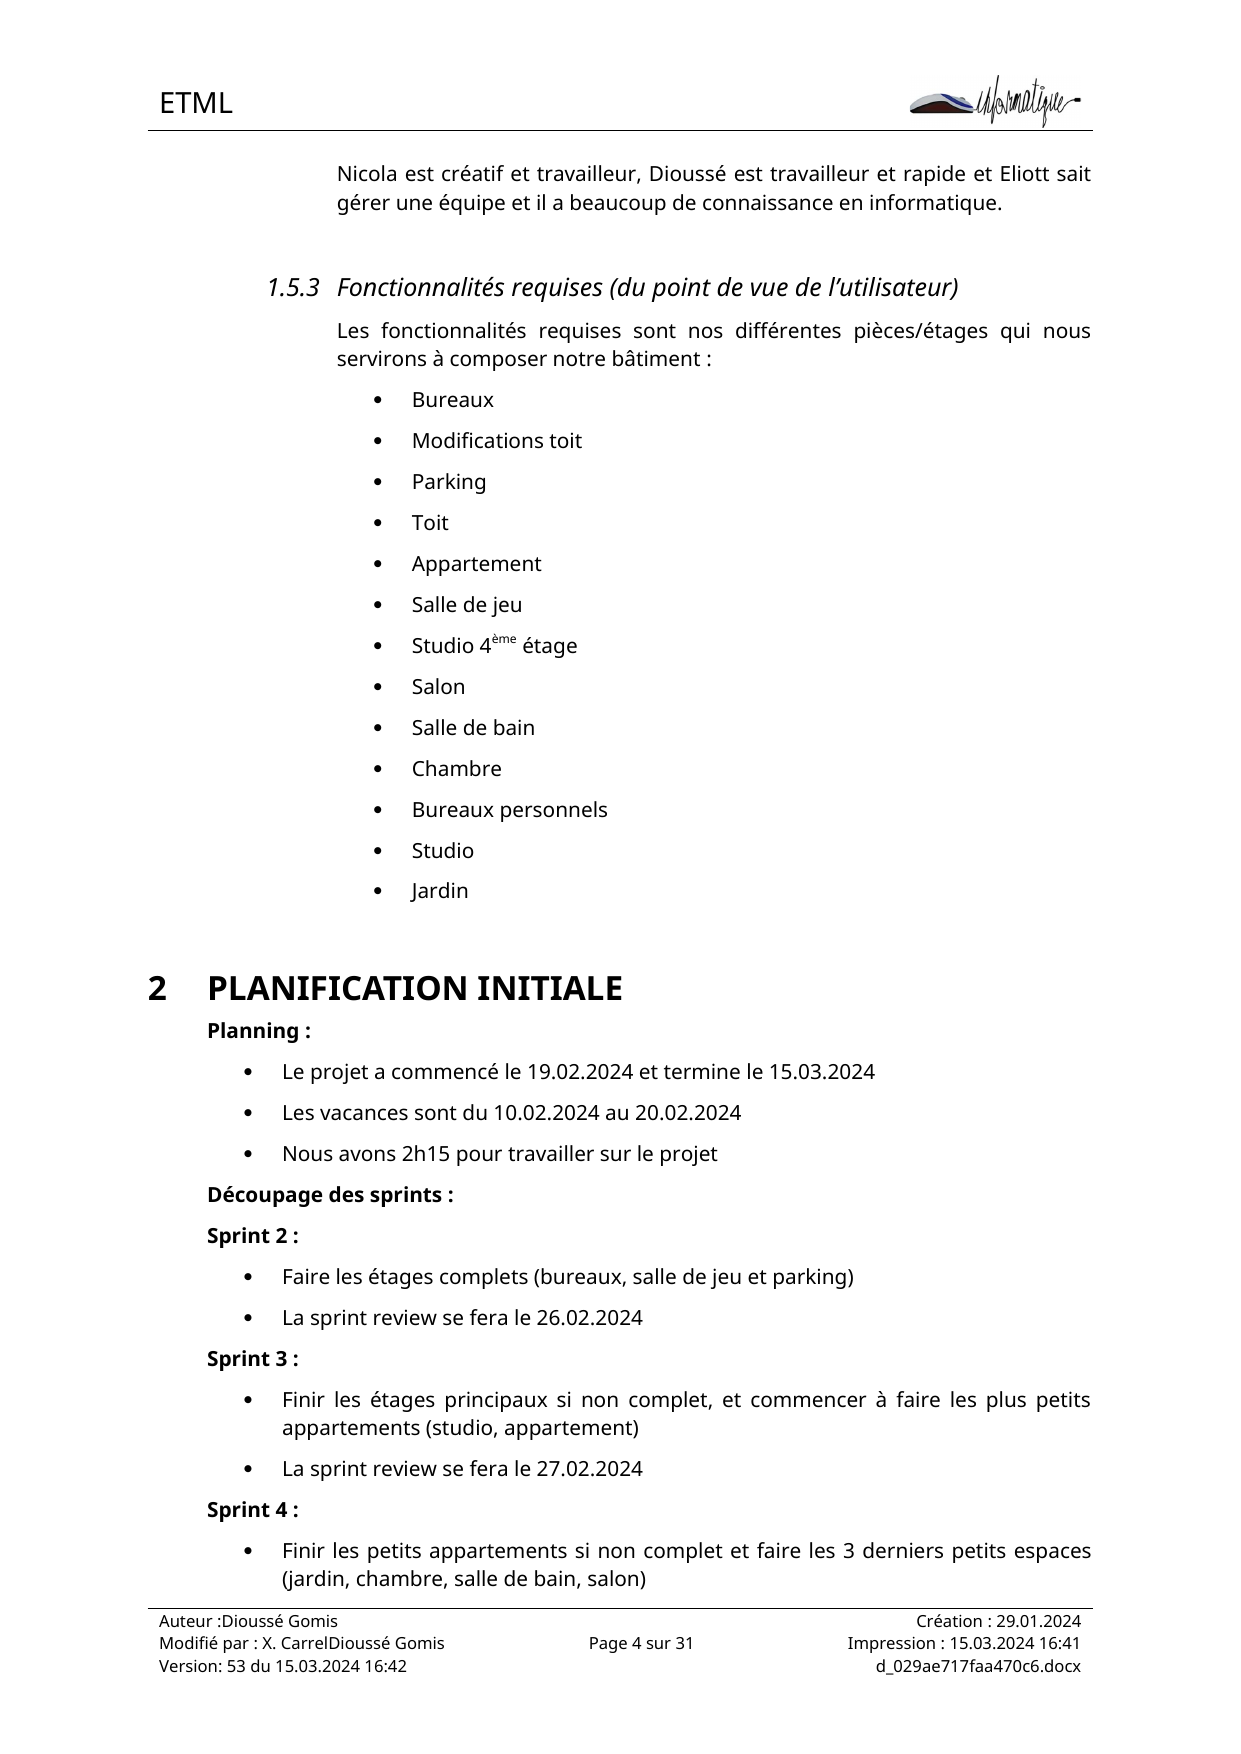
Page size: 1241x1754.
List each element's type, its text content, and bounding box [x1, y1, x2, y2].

list Salle de bain [374, 713, 1092, 741]
text Nicola est créatif et travailleur, Dioussé est travailleur et rapide et Eliott sait gérer une équipe et il a beaucoup de connaissance en informatique. [337, 159, 1092, 216]
list Jardin [374, 877, 1092, 905]
text Sprint 2 : [207, 1221, 1092, 1249]
subtitle Fonctionnalités requises (du point de vue de l’utilisateur) [266, 269, 1092, 303]
list Finir les petits appartements si non complet et faire les 3 derniers petits espaces (jardin, chambre, salle de bain, salon) [244, 1536, 1092, 1593]
list Les vacances sont du 10.02.2024 au 20.02.2024 [244, 1098, 1092, 1127]
list La sprint review se fera le 26.02.2024 [244, 1303, 1092, 1331]
list Toit [374, 508, 1092, 537]
list Appartement [374, 549, 1092, 578]
list Bureaux personnels [374, 795, 1092, 823]
text Les fonctionnalités requises sont nos différentes pièces/étages qui nous servirons à composer notre bâtiment : [337, 316, 1092, 373]
list Le projet a commencé le 19.02.2024 et termine le 15.03.2024 [244, 1057, 1092, 1086]
list Salon [374, 672, 1092, 700]
list Studio [374, 836, 1092, 864]
list Finir les étages principaux si non complet, et commencer à faire les plus petits appartements (studio, appartement) [244, 1385, 1092, 1442]
list Parking [374, 467, 1092, 496]
text Sprint 3 : [207, 1344, 1092, 1372]
list Faire les étages complets (bureaux, salle de jeu et parking) [244, 1262, 1092, 1291]
picture [909, 75, 1082, 128]
list Studio 4ème étage [374, 631, 1092, 659]
list Salle de jeu [374, 590, 1092, 618]
text Découpage des sprints : [207, 1180, 1092, 1209]
list Nous avons 2h15 pour travailler sur le projet [244, 1139, 1092, 1168]
list Bureaux [374, 385, 1092, 414]
text Planning : [207, 1016, 1092, 1045]
subtitle Planification Initiale [148, 965, 1092, 1010]
text Sprint 4 : [207, 1495, 1092, 1524]
list Chambre [374, 754, 1092, 782]
list La sprint review se fera le 27.02.2024 [244, 1454, 1092, 1483]
list Modifications toit [374, 426, 1092, 455]
